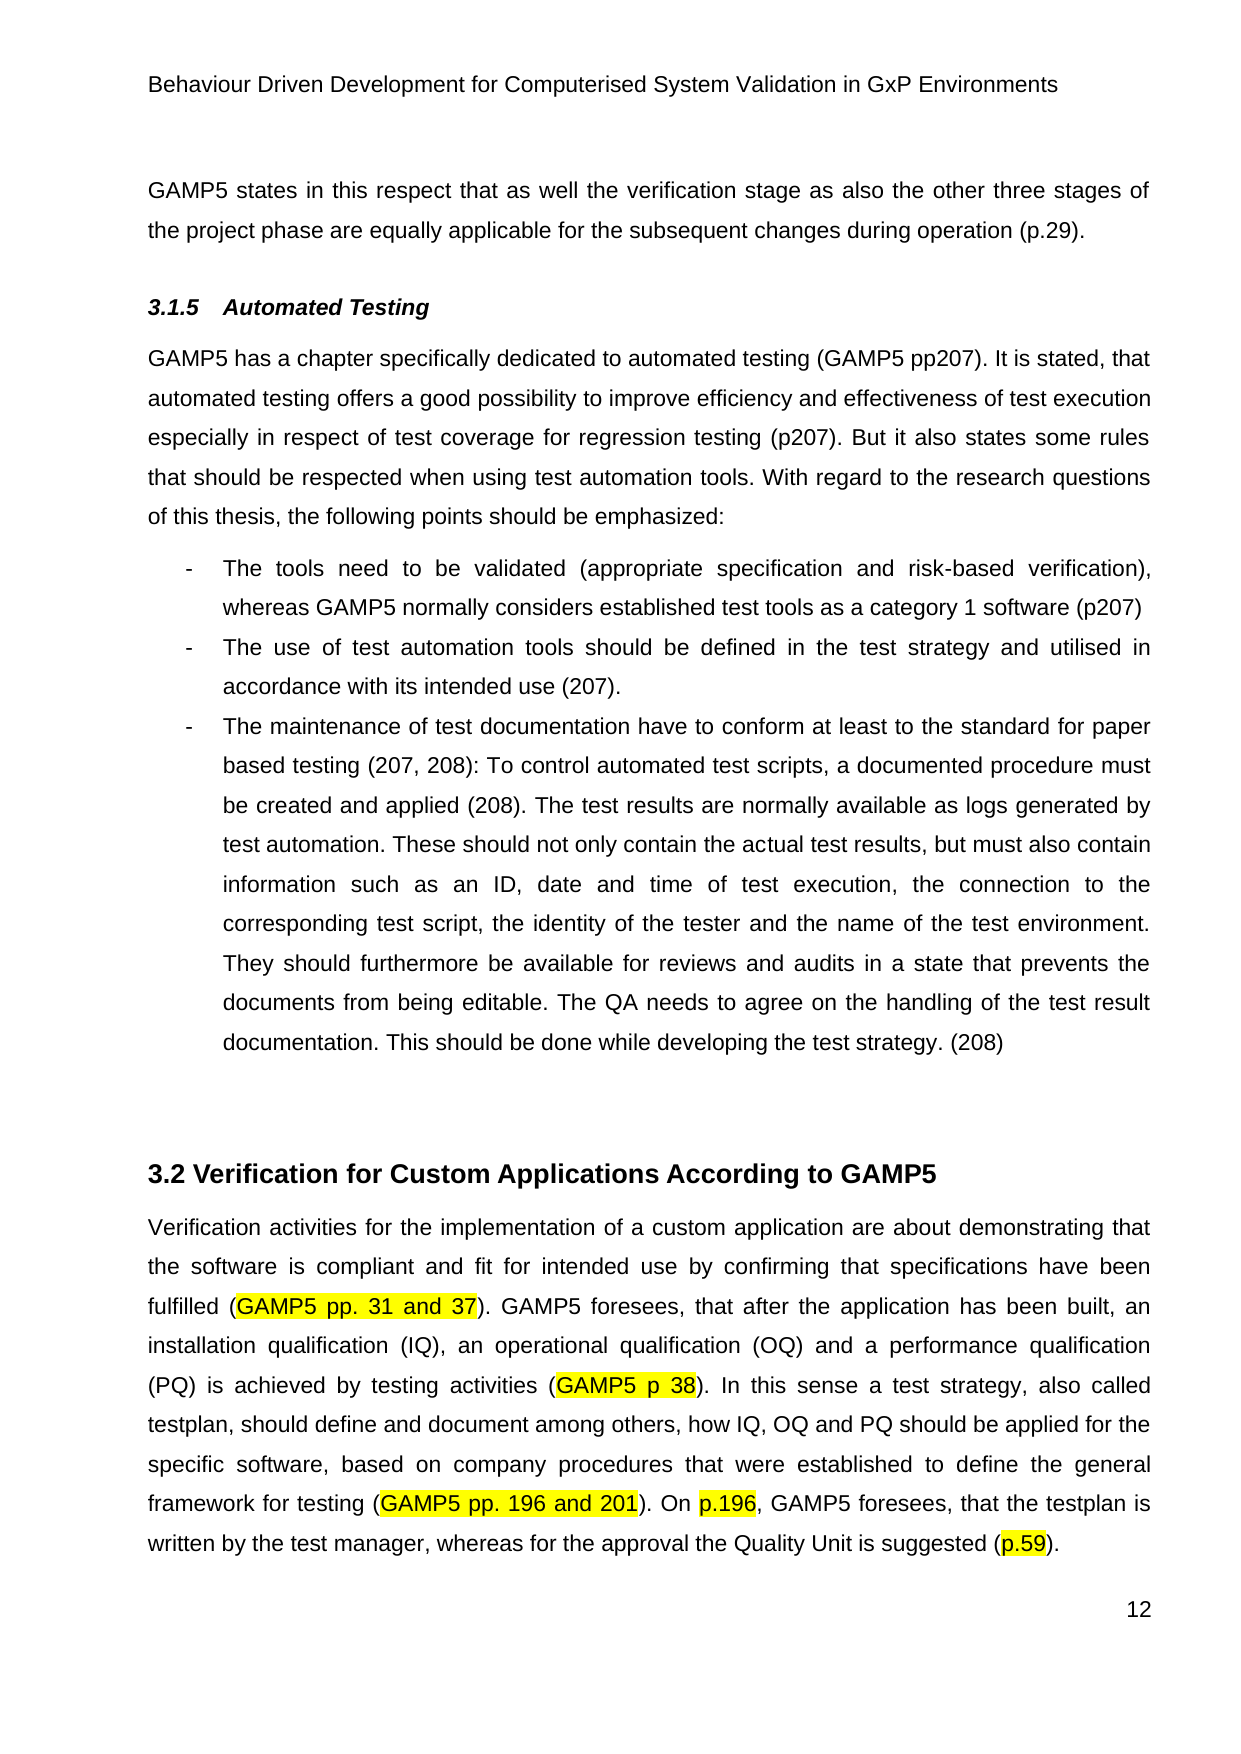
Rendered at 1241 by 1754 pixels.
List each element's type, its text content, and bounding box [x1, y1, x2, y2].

text GAMP5 has a chapter specifically dedicated to automated testing (GAMP5 pp207). It is stated, that automated testing offers a good possibility to improve efficiency and effectiveness of test execution especially in respect of test coverage for regression testing (p207). But it also states some rules that should be respected when using test automation tools. With regard to the research questions of this thesis, the following points should be emphasized: [148, 345, 1152, 529]
subtitle Verification for Custom Applications According to GAMP5 [148, 1158, 1152, 1189]
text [148, 177, 1152, 243]
list The maintenance of test documentation have to conform at least to the standard for paper based testing (207, 208): To control automated test scripts, a documented procedure must be created and applied (208). The test results are normally available as logs generated by test automation. These should not only contain the actual test results, but must also contain information such as an ID, date and time of test execution, the connection to the corresponding test script, the identity of the tester and the name of the test environment. They should furthermore be available for reviews and audits in a state that prevents the documents from being editable. The QA needs to agree on the handling of the test result documentation. This should be done while developing the test strategy. (208) [185, 713, 1152, 1055]
text Verification activities for the implementation of a custom application are about demonstrating that the software is compliant and fit for intended use by confirming that specifications have been fulfilled (GAMP5 pp. 31 and 37). GAMP5 foresees, that after the application has been built, an installation qualification (IQ), an operational qualification (OQ) and a performance qualification (PQ) is achieved by testing activities (GAMP5 p 38). In this sense a test strategy, also called testplan, should define and document among others, how IQ, OQ and PQ should be applied for the specific software, based on company procedures that were established to define the general framework for testing (GAMP5 pp. 196 and 201). On p.196, GAMP5 foresees, that the testplan is written by the test manager, whereas for the approval the Quality Unit is suggested (p.59). [148, 1214, 1152, 1556]
list The use of test automation tools should be defined in the test strategy and utilised in accordance with its intended use (207). [185, 634, 1152, 700]
subtitle Automated Testing [148, 294, 1152, 320]
list The tools need to be validated (appropriate specification and risk-based verification), whereas GAMP5 normally considers established test tools as a category 1 software (p207) [185, 555, 1152, 621]
